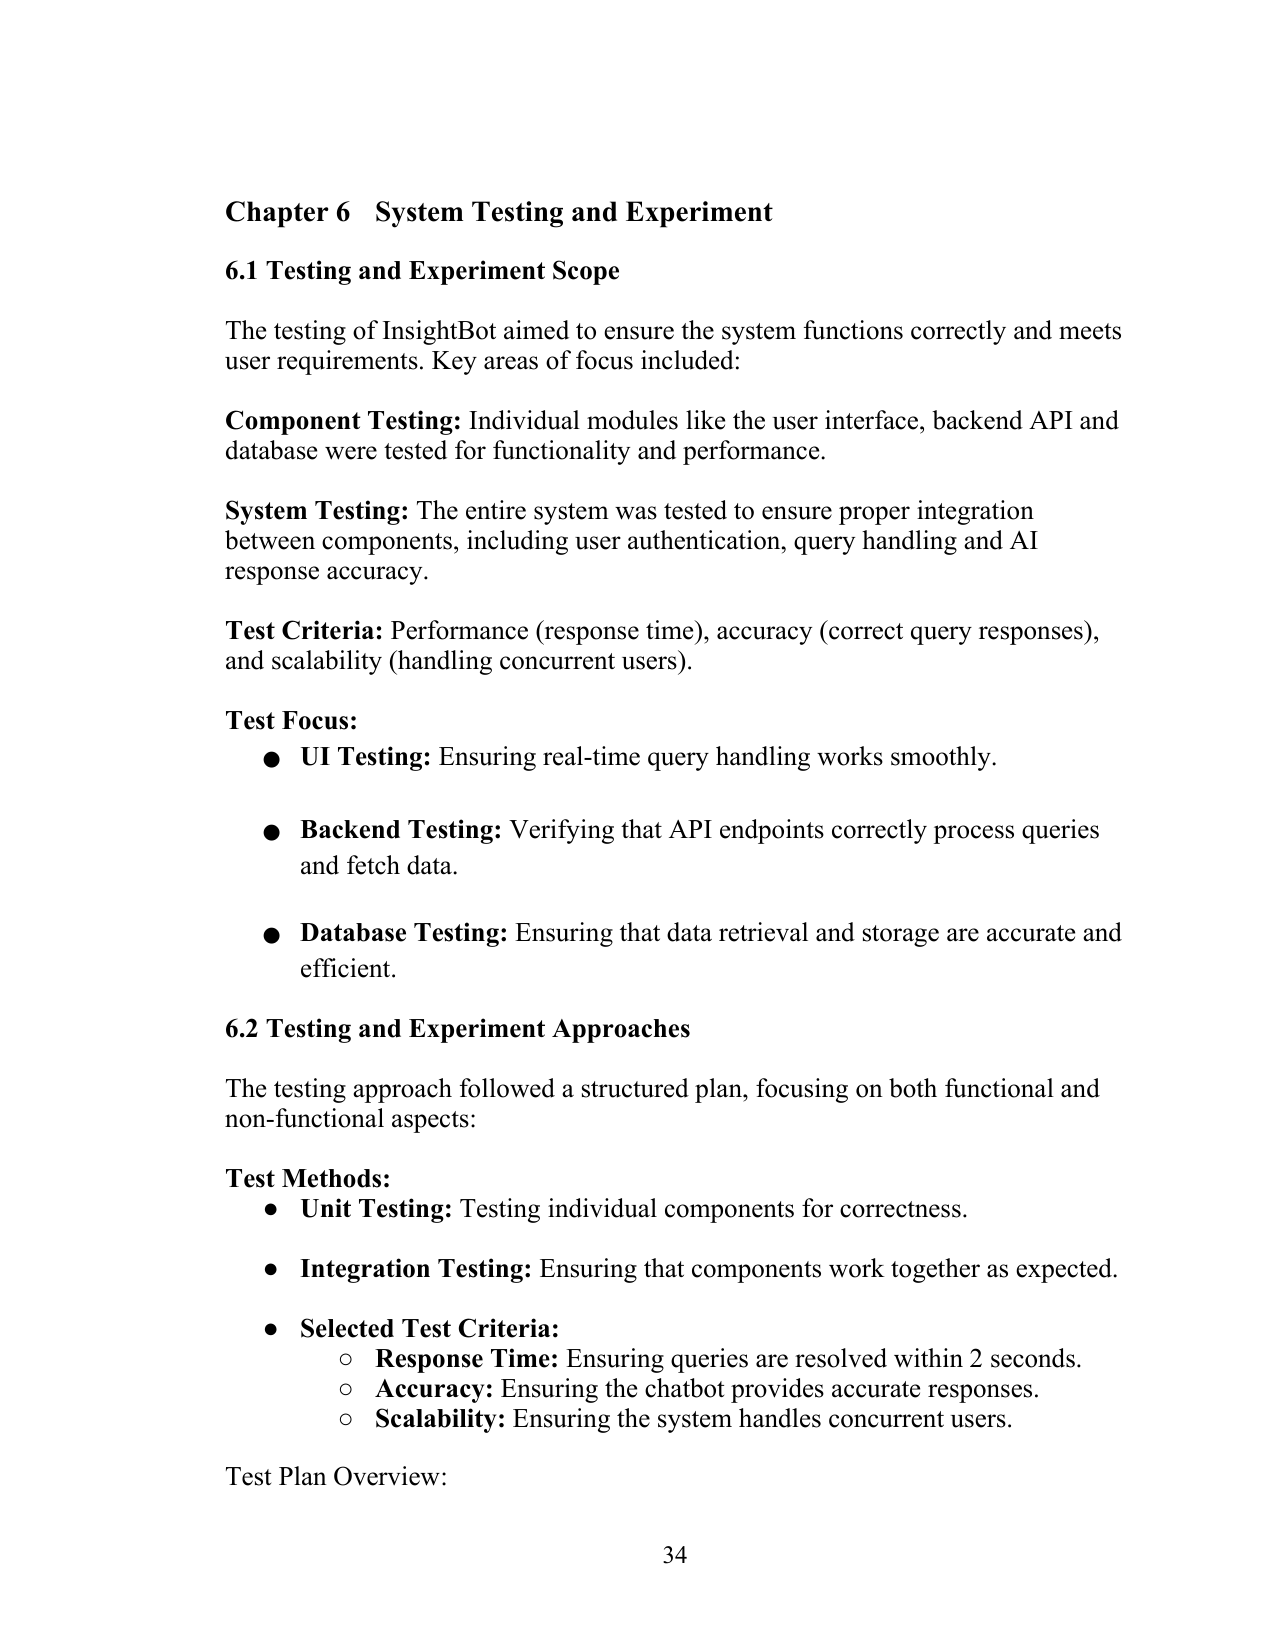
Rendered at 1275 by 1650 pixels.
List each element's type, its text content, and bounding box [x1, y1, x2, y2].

text Chapter 6 System Testing and Experiment [225, 195, 1125, 227]
text Test Plan Overview: [225, 1461, 1125, 1491]
text Test Focus: [225, 705, 1125, 735]
text 6.1 Testing and Experiment Scope [225, 255, 1125, 285]
list Response Time: Ensuring queries are resolved within 2 seconds. [337, 1343, 1125, 1373]
list Selected Test Criteria: [262, 1313, 1125, 1343]
text 6.2 Testing and Experiment Approaches [225, 1013, 1125, 1043]
list Database Testing: Ensuring that data retrieval and storage are accurate and efficient. [262, 910, 1125, 983]
text Test Methods: [225, 1163, 1125, 1193]
text The testing of InsightBot aimed to ensure the system functions correctly and meets user requirements. Key areas of focus included: [225, 285, 1125, 375]
text Component Testing: Individual modules like the user interface, backend API and database were tested for functionality and performance. [225, 405, 1125, 465]
list Accuracy: Ensuring the chatbot provides accurate responses. [337, 1373, 1125, 1403]
text System Testing: The entire system was tested to ensure proper integration between components, including user authentication, query handling and AI response accuracy. [225, 495, 1125, 585]
text The testing approach followed a structured plan, focusing on both functional and non-functional aspects: [225, 1043, 1125, 1133]
list Backend Testing: Verifying that API endpoints correctly process queries and fetch data. [262, 808, 1125, 880]
list UI Testing: Ensuring real-time query handling works smoothly. [262, 735, 1125, 778]
list Scalability: Ensuring the system handles concurrent users. [337, 1403, 1125, 1433]
list Unit Testing: Testing individual components for correctness. [262, 1193, 1125, 1223]
text Test Criteria: Performance (response time), accuracy (correct query responses), and scalability (handling concurrent users). [225, 615, 1125, 675]
list Integration Testing: Ensuring that components work together as expected. [262, 1253, 1125, 1283]
